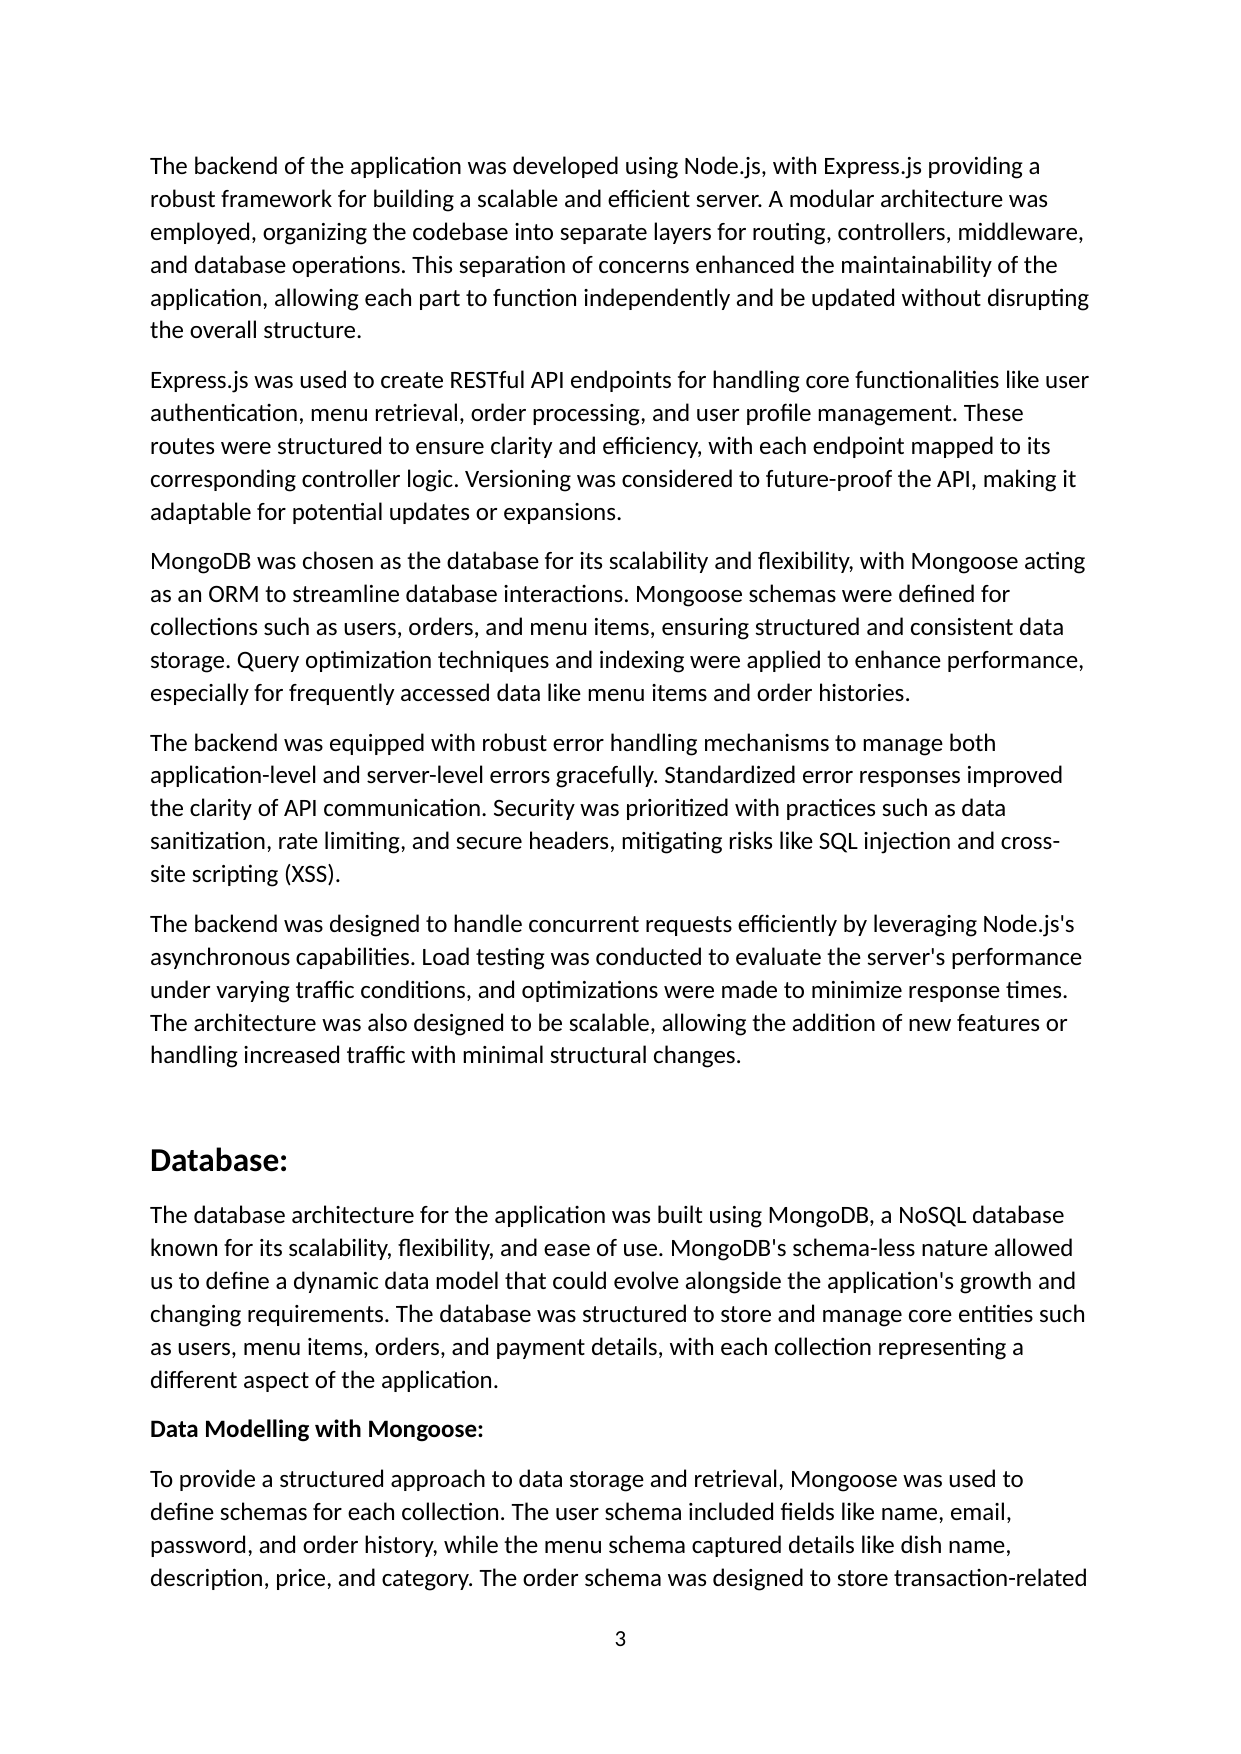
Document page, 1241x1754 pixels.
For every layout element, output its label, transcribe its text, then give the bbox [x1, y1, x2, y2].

text The backend was equipped with robust error handling mechanisms to manage both application-level and server-level errors gracefully. Standardized error responses improved the clarity of API communication. Security was prioritized with practices such as data sanitization, rate limiting, and secure headers, mitigating risks like SQL injection and cross-site scripting (XSS). [150, 727, 1090, 889]
text Express.js was used to create RESTful API endpoints for handling core functionalities like user authentication, menu retrieval, order processing, and user profile management. These routes were structured to ensure clarity and efficiency, with each endpoint mapped to its corresponding controller logic. Versioning was considered to future-proof the API, making it adaptable for potential updates or expansions. [150, 364, 1090, 526]
text Database: [150, 1139, 1090, 1179]
text MongoDB was chosen as the database for its scalability and flexibility, with Mongoose acting as an ORM to streamline database interactions. Mongoose schemas were defined for collections such as users, orders, and menu items, ensuring structured and consistent data storage. Query optimization techniques and indexing were applied to enhance performance, especially for frequently accessed data like menu items and order histories. [150, 545, 1090, 708]
text The backend was designed to handle concurrent requests efficiently by leveraging Node.js's asynchronous capabilities. Load testing was conducted to evaluate the server's performance under varying traffic conditions, and optimizations were made to minimize response times. The architecture was also designed to be scalable, allowing the addition of new features or handling increased traffic with minimal structural changes. [150, 908, 1090, 1070]
text The database architecture for the application was built using MongoDB, a NoSQL database known for its scalability, flexibility, and ease of use. MongoDB's schema-less nature allowed us to define a dynamic data model that could evolve alongside the application's growth and changing requirements. The database was structured to store and manage core entities such as users, menu items, orders, and payment details, with each collection representing a different aspect of the application. [150, 1199, 1090, 1394]
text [150, 1463, 1090, 1592]
text The backend of the application was developed using Node.js, with Express.js providing a robust framework for building a scalable and efficient server. A modular architecture was employed, organizing the codebase into separate layers for routing, controllers, middleware, and database operations. This separation of concerns enhanced the maintainability of the application, allowing each part to function independently and be updated without disrupting the overall structure. [150, 150, 1090, 345]
text Data Modelling with Mongoose: [150, 1413, 1090, 1444]
